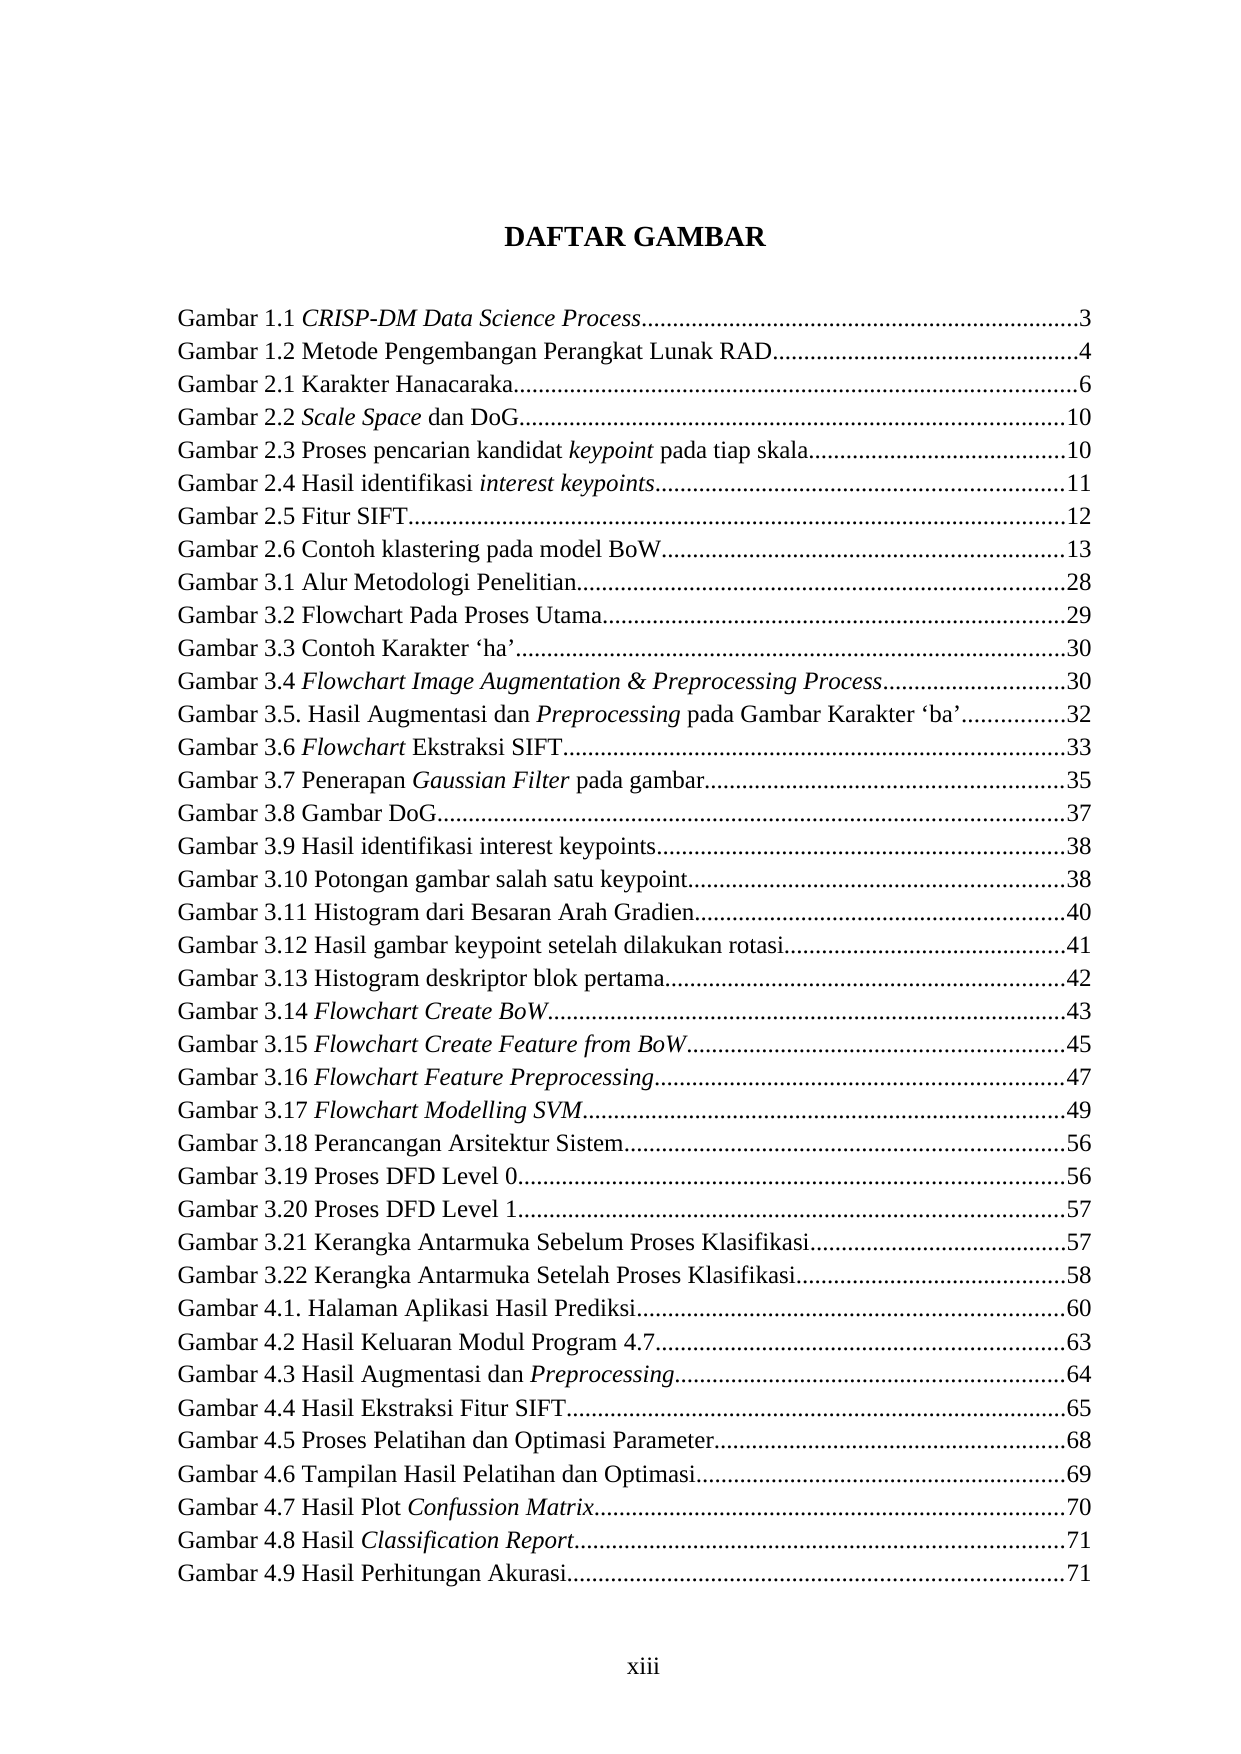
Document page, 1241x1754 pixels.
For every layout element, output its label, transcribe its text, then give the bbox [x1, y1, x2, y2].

text Gambar 3.12 Hasil gambar keypoint setelah dilakukan rotasi 41 [177, 930, 1092, 959]
subtitle DAFTAR GAMBAR [177, 219, 1092, 252]
text Gambar 3.16 Flowchart Feature Preprocessing 47 [177, 1062, 1092, 1091]
text Gambar 3.15 Flowchart Create Feature from BoW 45 [177, 1029, 1092, 1058]
text Gambar 4.3 Hasil Augmentasi dan Preprocessing 64 [177, 1359, 1092, 1388]
text Gambar 3.2 Flowchart Pada Proses Utama 29 [177, 600, 1092, 629]
text Gambar 2.6 Contoh klastering pada model BoW 13 [177, 534, 1092, 563]
text Gambar 2.5 Fitur SIFT 12 [177, 501, 1092, 530]
text Gambar 3.4 Flowchart Image Augmentation & Preprocessing Process 30 [177, 666, 1092, 695]
text Gambar 3.20 Proses DFD Level 1 57 [177, 1194, 1092, 1223]
text Gambar 3.7 Penerapan Gaussian Filter pada gambar 35 [177, 765, 1092, 794]
text Gambar 3.21 Kerangka Antarmuka Sebelum Proses Klasifikasi 57 [177, 1227, 1092, 1256]
text Gambar 4.7 Hasil Plot Confussion Matrix 70 [177, 1492, 1092, 1520]
text Gambar 3.8 Gambar DoG 37 [177, 798, 1092, 827]
text Gambar 3.10 Potongan gambar salah satu keypoint 38 [177, 864, 1092, 893]
text Gambar 3.17 Flowchart Modelling SVM 49 [177, 1095, 1092, 1124]
text Gambar 3.1 Alur Metodologi Penelitian 28 [177, 567, 1092, 596]
text Gambar 4.2 Hasil Keluaran Modul Program 4.7 63 [177, 1327, 1092, 1355]
text Gambar 3.13 Histogram deskriptor blok pertama 42 [177, 963, 1092, 992]
text Gambar 3.11 Histogram dari Besaran Arah Gradien 40 [177, 897, 1092, 926]
text Gambar 3.14 Flowchart Create BoW 43 [177, 996, 1092, 1025]
text Gambar 3.3 Contoh Karakter ‘ha’ 30 [177, 633, 1092, 662]
text Gambar 1.2 Metode Pengembangan Perangkat Lunak RAD 4 [177, 336, 1092, 365]
text Gambar 3.6 Flowchart Ekstraksi SIFT 33 [177, 732, 1092, 761]
text Gambar 2.4 Hasil identifikasi interest keypoints 11 [177, 468, 1092, 497]
text Gambar 3.9 Hasil identifikasi interest keypoints 38 [177, 831, 1092, 860]
text Gambar 4.9 Hasil Perhitungan Akurasi 71 [177, 1558, 1092, 1586]
text Gambar 1.1 CRISP-DM Data Science Process 3 [177, 303, 1092, 332]
text Gambar 4.1. Halaman Aplikasi Hasil Prediksi 60 [177, 1293, 1092, 1322]
text Gambar 3.19 Proses DFD Level 0 56 [177, 1161, 1092, 1190]
text Gambar 2.2 Scale Space dan DoG 10 [177, 402, 1092, 431]
text Gambar 4.6 Tampilan Hasil Pelatihan dan Optimasi 69 [177, 1459, 1092, 1487]
text Gambar 2.3 Proses pencarian kandidat keypoint pada tiap skala 10 [177, 435, 1092, 464]
text Gambar 4.4 Hasil Ekstraksi Fitur SIFT 65 [177, 1393, 1092, 1421]
text Gambar 4.5 Proses Pelatihan dan Optimasi Parameter 68 [177, 1426, 1092, 1454]
text Gambar 3.18 Perancangan Arsitektur Sistem 56 [177, 1128, 1092, 1157]
text Gambar 4.8 Hasil Classification Report 71 [177, 1525, 1092, 1553]
text Gambar 3.22 Kerangka Antarmuka Setelah Proses Klasifikasi 58 [177, 1261, 1092, 1289]
text Gambar 3.5. Hasil Augmentasi dan Preprocessing pada Gambar Karakter ‘ba’ 32 [177, 699, 1092, 728]
text Gambar 2.1 Karakter Hanacaraka 6 [177, 369, 1092, 398]
